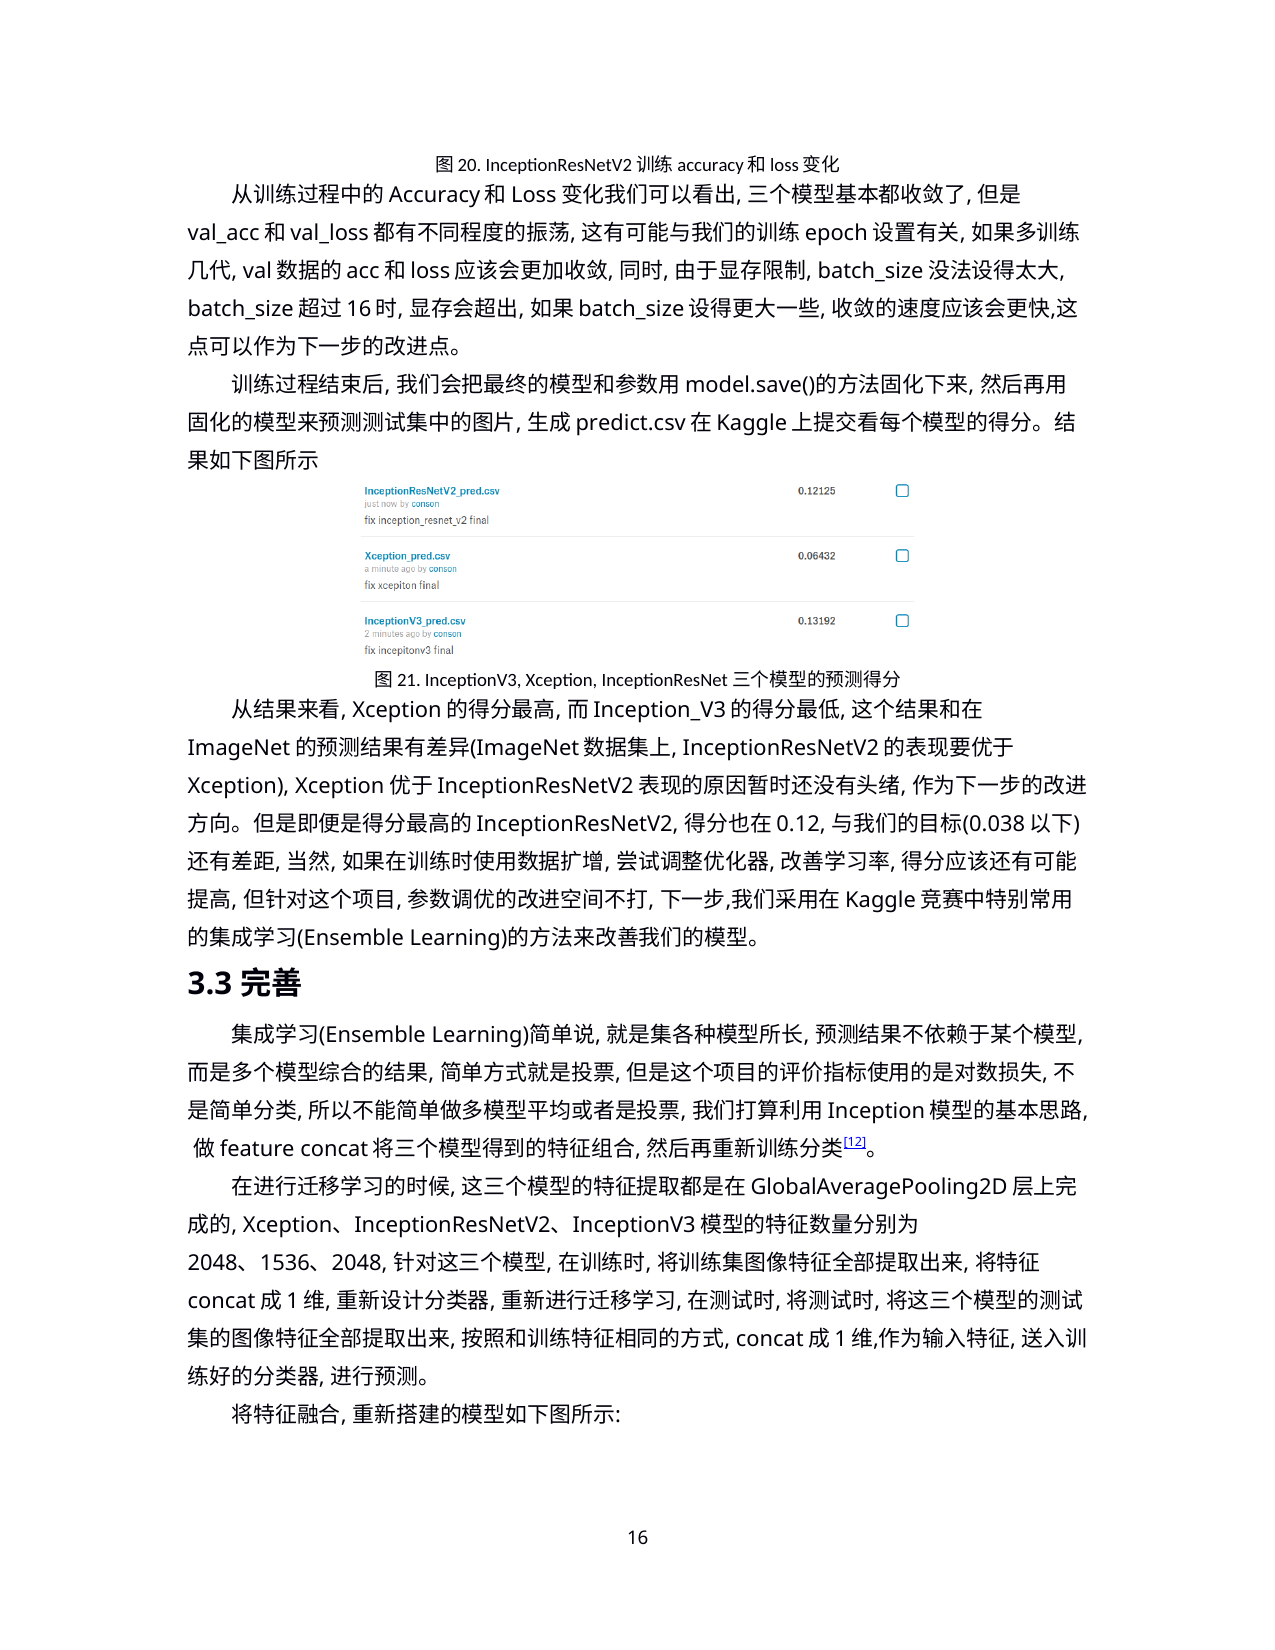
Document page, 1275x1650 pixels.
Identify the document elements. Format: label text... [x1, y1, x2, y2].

text 从结果来看, Xception的得分最高, 而Inception_V3的得分最低, 这个结果和在ImageNet的预测结果有差异(ImageNet数据集上, InceptionResNetV2的表现要优于Xception), Xception优于InceptionResNetV2表现的原因暂时还没有头绪, 作为下一步的改进方向。但是即便是得分最高的InceptionResNetV2, 得分也在0.12, 与我们的目标(0.038以下)还有差距, 当然, 如果在训练时使用数据扩增, 尝试调整优化器, 改善学习率, 得分应该还有可能提高, 但针对这个项目, 参数调优的改进空间不打, 下一步,我们采用在Kaggle竞赛中特别常用的集成学习(Ensemble Learning)的方法来改善我们的模型。 [187, 692, 1087, 952]
text 训练过程结束后, 我们会把最终的模型和参数用model.save()的方法固化下来, 然后再用固化的模型来预测测试集中的图片, 生成predict.csv在Kaggle上提交看每个模型的得分。结果如下图所示 [187, 367, 1087, 475]
text 在进行迁移学习的时候, 这三个模型的特征提取都是在GlobalAveragePooling2D层上完成的, Xception、InceptionResNetV2、InceptionV3模型的特征数量分别为2048、1536、2048, 针对这三个模型, 在训练时, 将训练集图像特征全部提取出来, 将特征concat成1维, 重新设计分类器, 重新进行迁移学习, 在测试时, 将测试时, 将这三个模型的测试集的图像特征全部提取出来, 按照和训练特征相同的方式, concat成1维,作为输入特征, 送入训练好的分类器, 进行预测。 [187, 1169, 1087, 1391]
text 将特征融合, 重新搭建的模型如下图所示: [187, 1397, 1087, 1429]
picture [360, 481, 915, 659]
subtitle 3.3 完善 [187, 958, 1087, 1003]
text 图20. InceptionResNetV2训练accuracy和loss变化 [187, 150, 1087, 177]
text 从训练过程中的Accuracy和Loss变化我们可以看出, 三个模型基本都收敛了, 但是val_acc和val_loss都有不同程度的振荡, 这有可能与我们的训练epoch设置有关, 如果多训练几代, val数据的acc和loss应该会更加收敛, 同时, 由于显存限制, batch_size没法设得太大, batch_size超过16时, 显存会超出, 如果batch_size设得更大一些, 收敛的速度应该会更快,这点可以作为下一步的改进点。 [187, 177, 1087, 361]
text 集成学习(Ensemble Learning)简单说, 就是集各种模型所长, 预测结果不依赖于某个模型, 而是多个模型综合的结果, 简单方式就是投票, 但是这个项目的评价指标使用的是对数损失, 不是简单分类, 所以不能简单做多模型平均或者是投票, 我们打算利用Inception模型的基本思路, 做feature concat将三个模型得到的特征组合, 然后再重新训练分类[12]。 [187, 1017, 1087, 1163]
